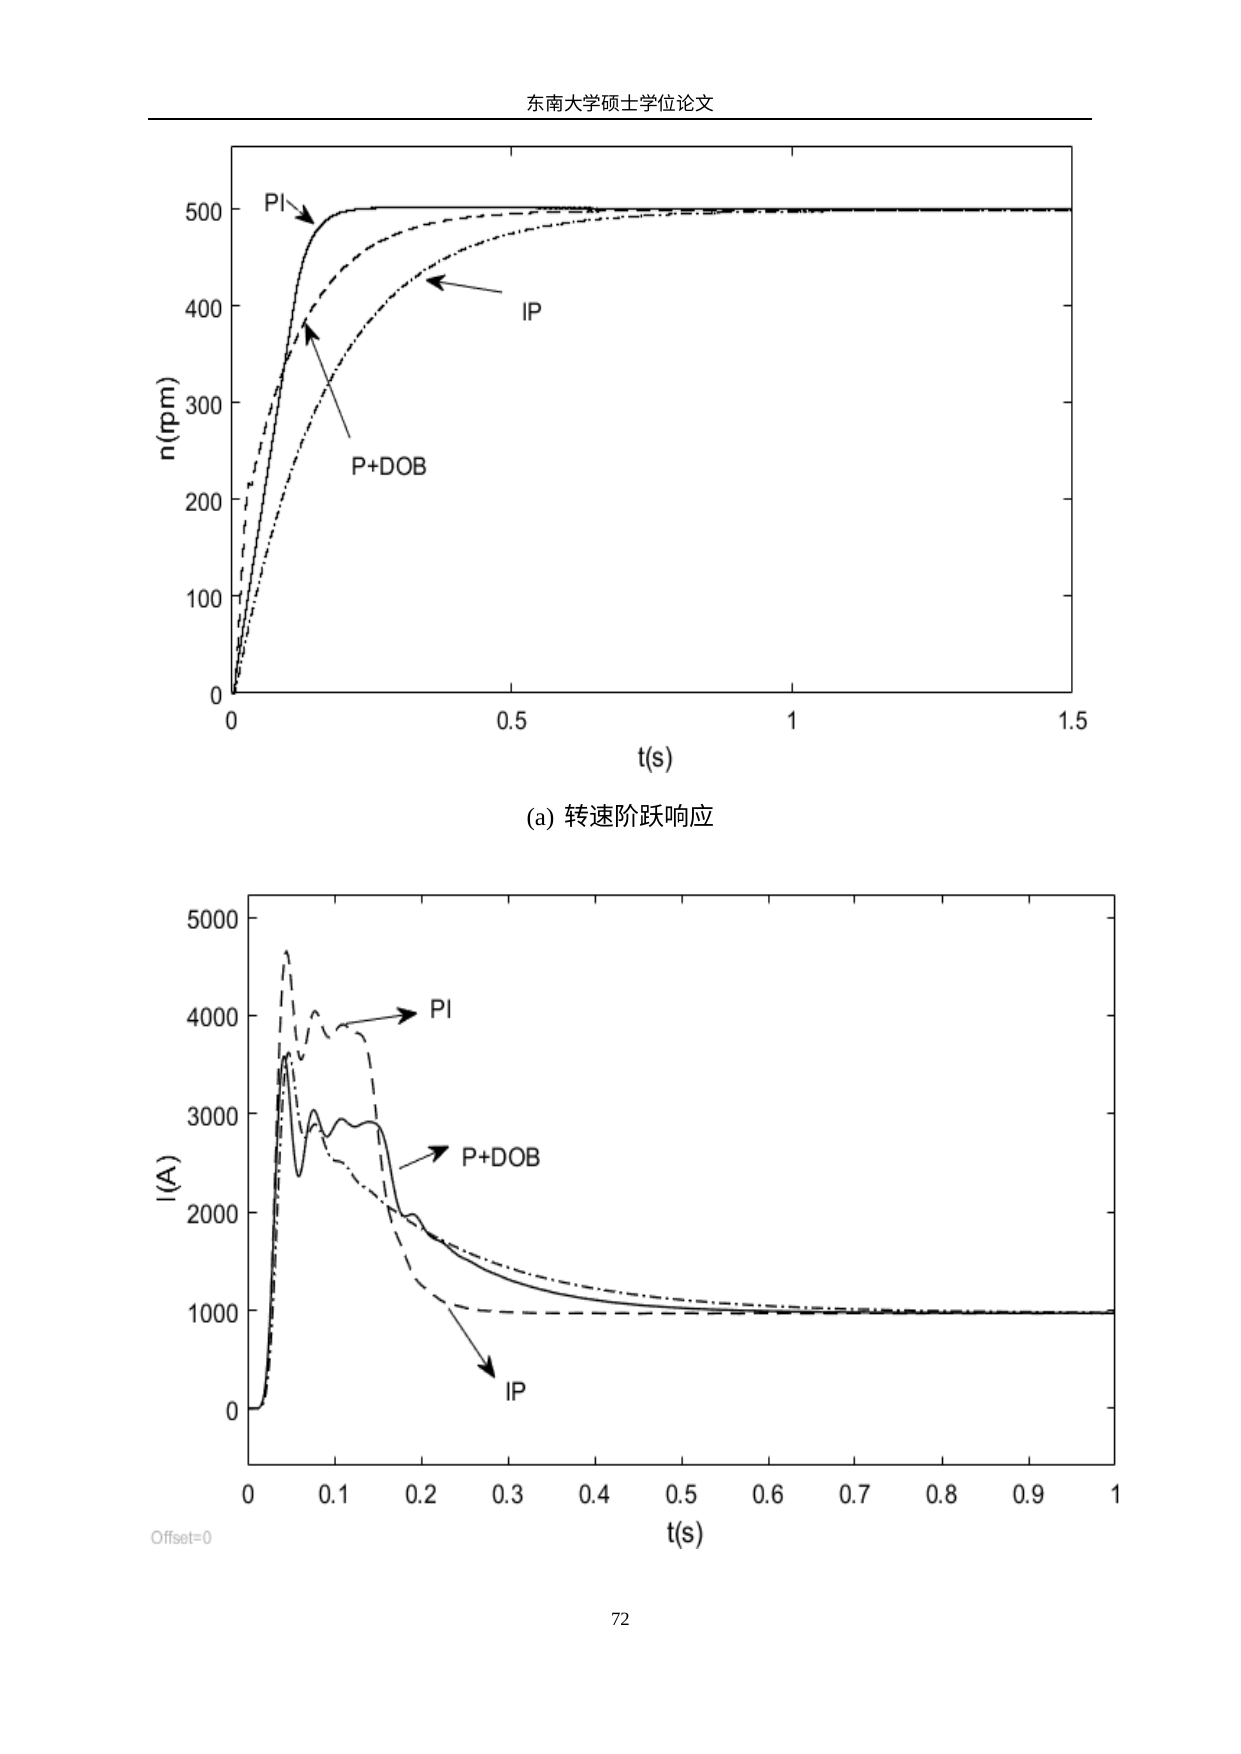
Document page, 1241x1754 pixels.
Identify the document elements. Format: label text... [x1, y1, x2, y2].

list 转速阶跃响应 [148, 782, 1092, 847]
